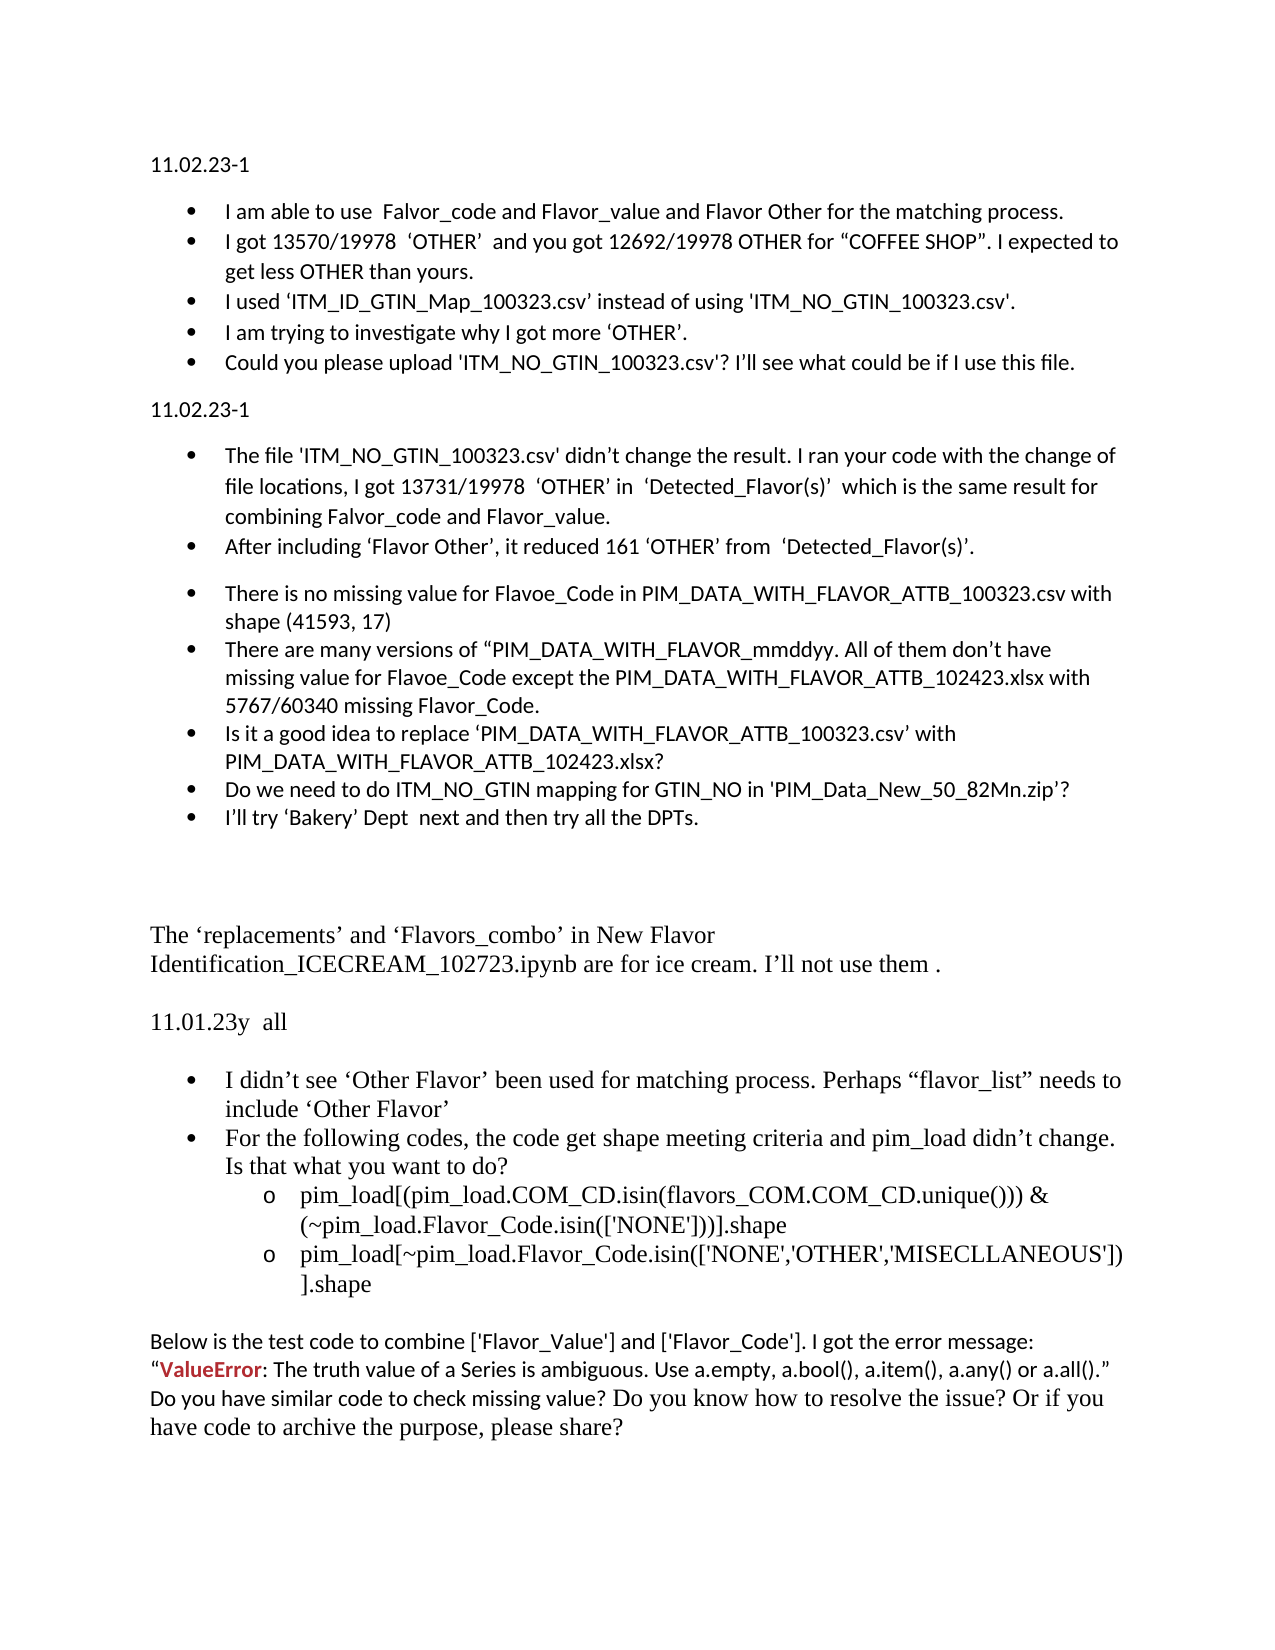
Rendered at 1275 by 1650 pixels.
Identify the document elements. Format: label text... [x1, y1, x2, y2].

text 11.02.23-1 [150, 395, 1125, 423]
list For the following codes, the code get shape meeting criteria and pim_load didn’t change. Is that what you want to do? [187, 1152, 1125, 1209]
list There are many versions of “PIM_DATA_WITH_FLAVOR_mmddyy. All of them don’t have missing value for Flavoe_Code except the PIM_DATA_WITH_FLAVOR_ATTB_102423.xlsx with 5767/60340 missing Flavor_Code. [187, 635, 1125, 719]
list The file 'ITM_NO_GTIN_100323.csv' didn’t change the result. I ran your code with the change of file locations, I got 13731/19978 ‘OTHER’ in ‘Detected_Flavor(s)’ which is the same result for combining Falvor_code and Flavor_value. [187, 442, 1125, 530]
list Is it a good idea to replace ‘PIM_DATA_WITH_FLAVOR_ATTB_100323.csv’ with PIM_DATA_WITH_FLAVOR_ATTB_102423.xlsx? [187, 719, 1125, 775]
list I got 13570/19978 ‘OTHER’ and you got 12692/19978 OTHER for “COFFEE SHOP”. I expected to get less OTHER than yours. [187, 227, 1125, 285]
list Do we need to do ITM_NO_GTIN mapping for GTIN_NO in 'PIM_Data_New_50_82Mn.zip’? [187, 775, 1125, 803]
text 11.02.23-1 [150, 150, 1125, 178]
text The ‘replacements’ and ‘Flavors_combo’ in New Flavor Identification_ICECREAM_102723.ipynb are for ice cream. I’ll not use them . [150, 921, 1125, 978]
list pim_load[~pim_load.Flavor_Code.isin(['NONE','OTHER','MISECLLANEOUS'])].shape [262, 1327, 1125, 1386]
list There is no missing value for Flavoe_Code in PIM_DATA_WITH_FLAVOR_ATTB_100323.csv with shape (41593, 17) [187, 579, 1125, 635]
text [150, 1415, 1125, 1471]
list Could you please upload 'ITM_NO_GTIN_100323.csv'? I’ll see what could be if I use this file. [187, 348, 1125, 376]
list I didn’t see ‘Other Flavor’ been used for matching process. Perhaps “flavor_list” needs to include ‘Other Flavor’ [187, 1065, 1125, 1123]
list After including ‘Flavor Other’, it reduced 161 ‘OTHER’ from ‘Detected_Flavor(s)’. [187, 532, 1125, 560]
list pim_load[(pim_load.COM_CD.isin(flavors_COM.COM_CD.unique())) & (~pim_load.Flavor_Code.isin(['NONE']))].shape [262, 1238, 1125, 1297]
list I’ll try ‘Bakery’ Dept next and then try all the DPTs. [187, 803, 1125, 831]
text 11.01.23y all [150, 1007, 1125, 1036]
list I used ‘ITM_ID_GTIN_Map_100323.csv’ instead of using 'ITM_NO_GTIN_100323.csv'. [187, 287, 1125, 316]
list I am trying to investigate why I got more ‘OTHER’. [187, 318, 1125, 346]
list I am able to use Falvor_code and Flavor_value and Flavor Other for the matching process. [187, 197, 1125, 225]
